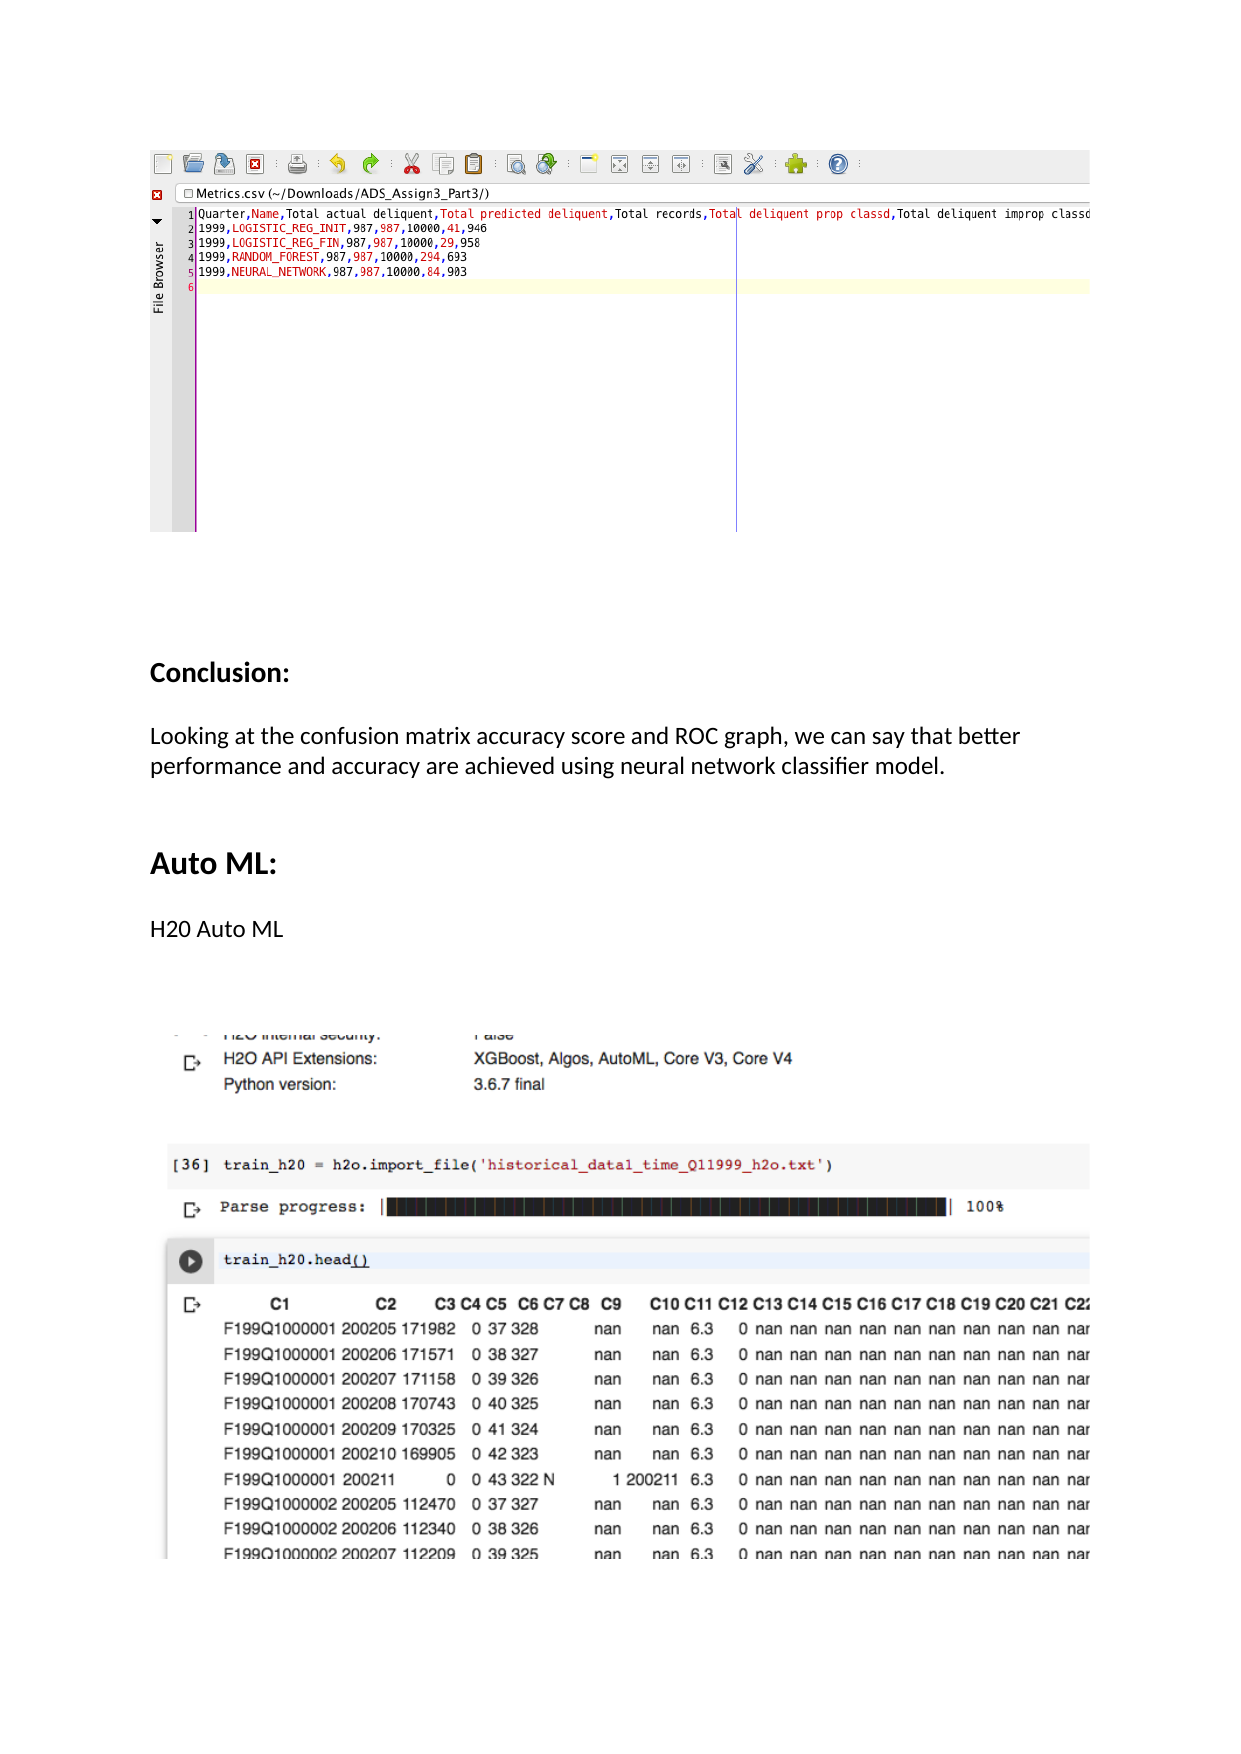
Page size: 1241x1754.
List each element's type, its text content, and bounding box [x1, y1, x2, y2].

text Auto ML: [150, 842, 1090, 883]
text H20 Auto ML [150, 913, 1090, 944]
text Conclusion: [150, 654, 1090, 689]
text Looking at the confusion matrix accuracy score and ROC graph, we can say that better performance and accuracy are achieved using neural network classifier model. [150, 720, 1090, 781]
picture [150, 1035, 1090, 1559]
picture [150, 150, 1090, 532]
